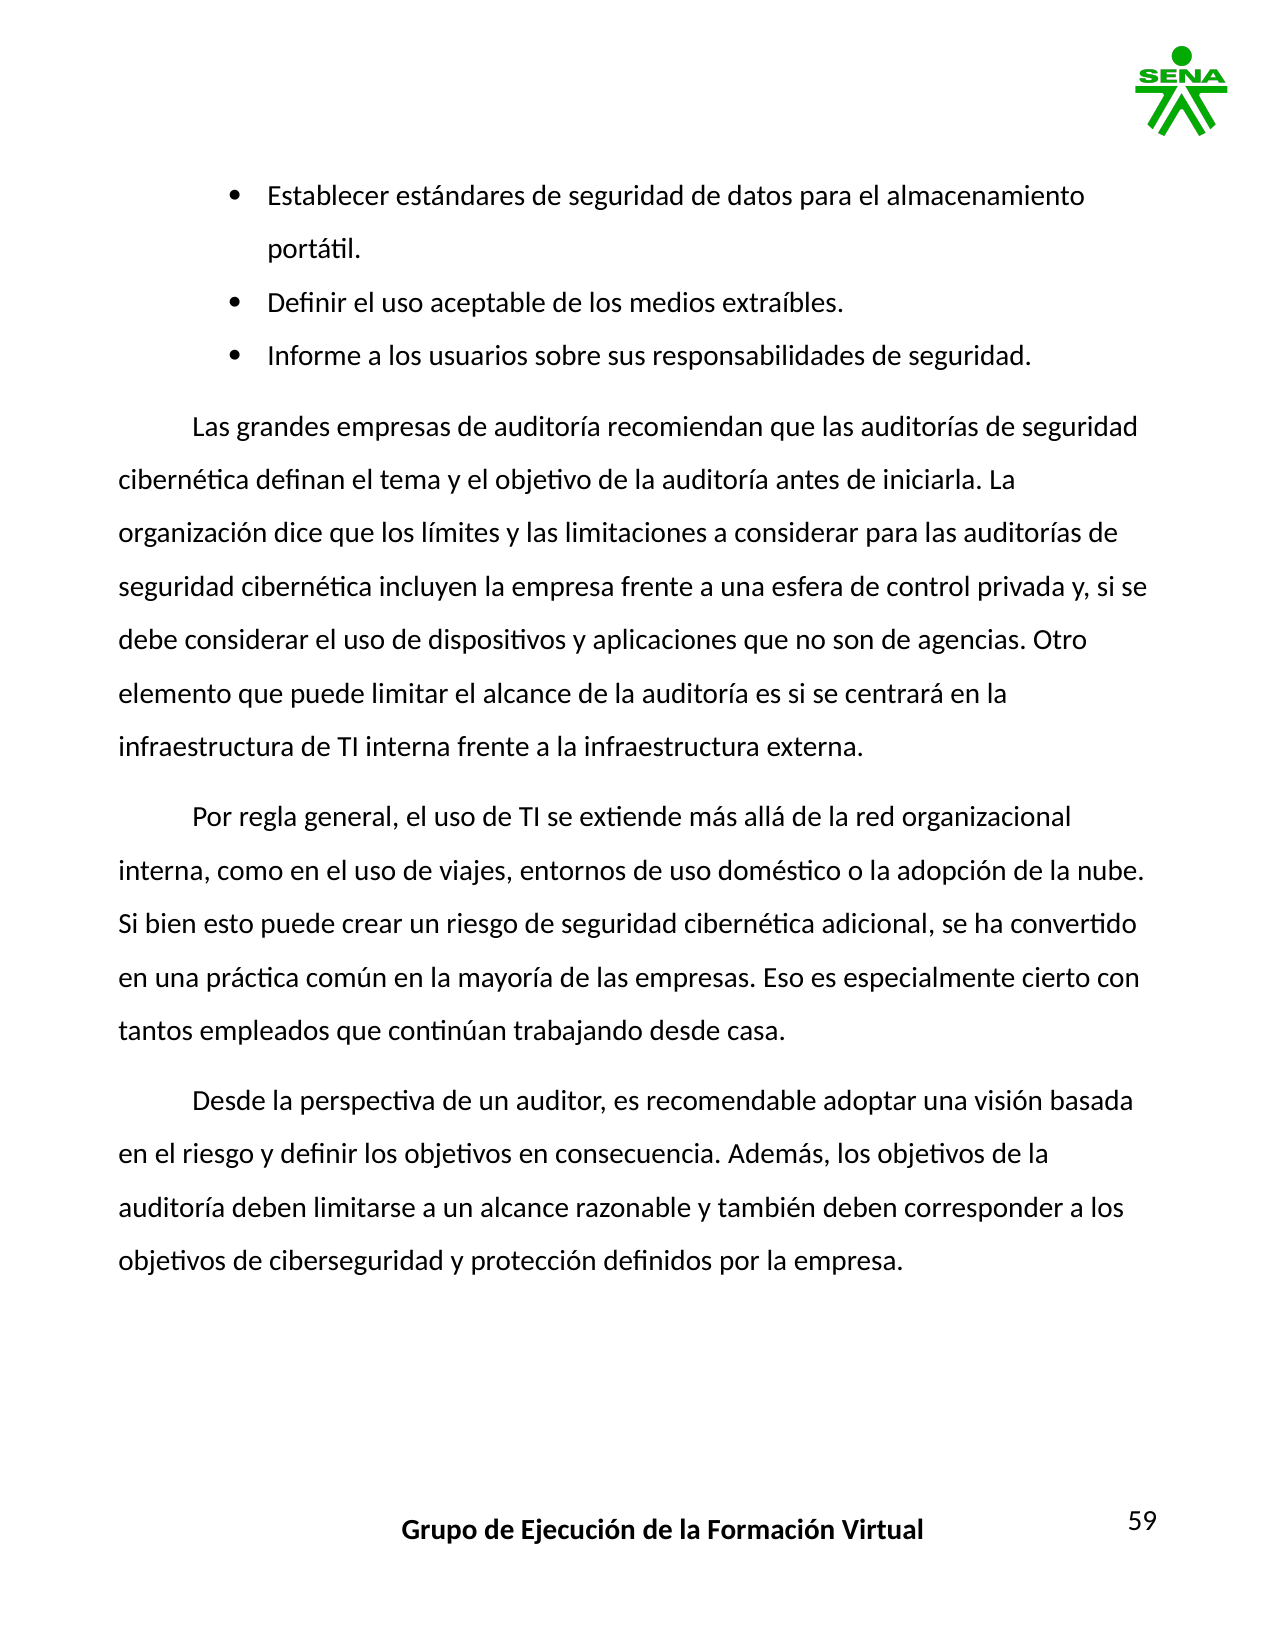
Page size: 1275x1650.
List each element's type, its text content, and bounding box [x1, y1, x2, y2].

list Establecer estándares de seguridad de datos para el almacenamiento portátil. [229, 177, 1157, 266]
text Las grandes empresas de auditoría recomiendan que las auditorías de seguridad cibernética definan el tema y el objetivo de la auditoría antes de iniciarla. La organización dice que los límites y las limitaciones a considerar para las auditorías de seguridad cibernética incluyen la empresa frente a una esfera de control privada y, si se debe considerar el uso de dispositivos y aplicaciones que no son de agencias. Otro elemento que puede limitar el alcance de la auditoría es si se centrará en la infraestructura de TI interna frente a la infraestructura externa. [118, 408, 1157, 764]
list Informe a los usuarios sobre sus responsabilidades de seguridad. [229, 337, 1157, 373]
picture [1135, 46, 1228, 136]
text Por regla general, el uso de TI se extiende más allá de la red organizacional interna, como en el uso de viajes, entornos de uso doméstico o la adopción de la nube. Si bien esto puede crear un riesgo de seguridad cibernética adicional, se ha convertido en una práctica común en la mayoría de las empresas. Eso es especialmente cierto con tantos empleados que continúan trabajando desde casa. [118, 798, 1157, 1048]
text Desde la perspectiva de un auditor, es recomendable adoptar una visión basada en el riesgo y definir los objetivos en consecuencia. Además, los objetivos de la auditoría deben limitarse a un alcance razonable y también deben corresponder a los objetivos de ciberseguridad y protección definidos por la empresa. [118, 1082, 1157, 1278]
list Definir el uso aceptable de los medios extraíbles. [229, 284, 1157, 320]
